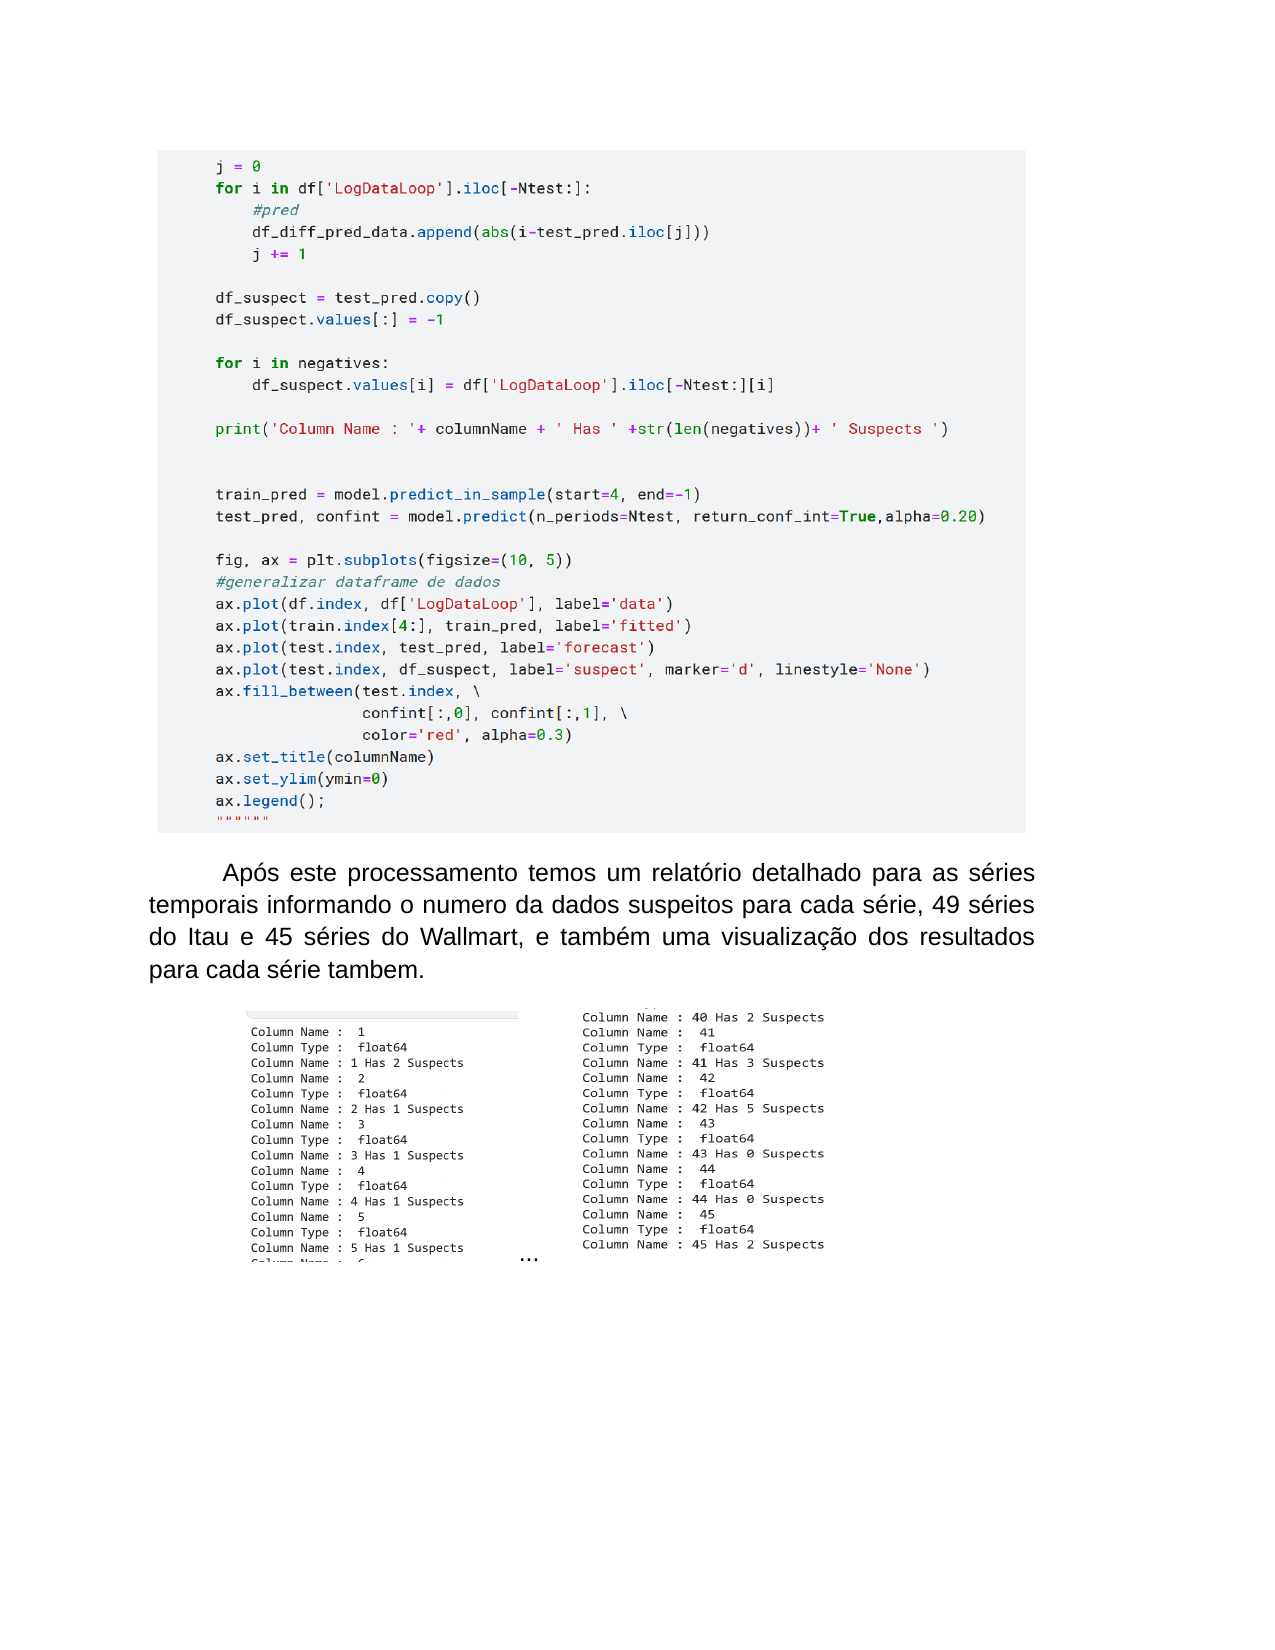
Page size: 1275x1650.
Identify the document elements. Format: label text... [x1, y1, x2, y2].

picture [157, 150, 1026, 833]
picture [222, 1011, 519, 1262]
text Após este processamento temos um relatório detalhado para as séries temporais informando o numero da dados suspeitos para cada série, 49 séries do Itau e 45 séries do Wallmart, e também uma visualização dos resultados para cada série tambem. [149, 857, 1036, 983]
picture [553, 1008, 848, 1262]
